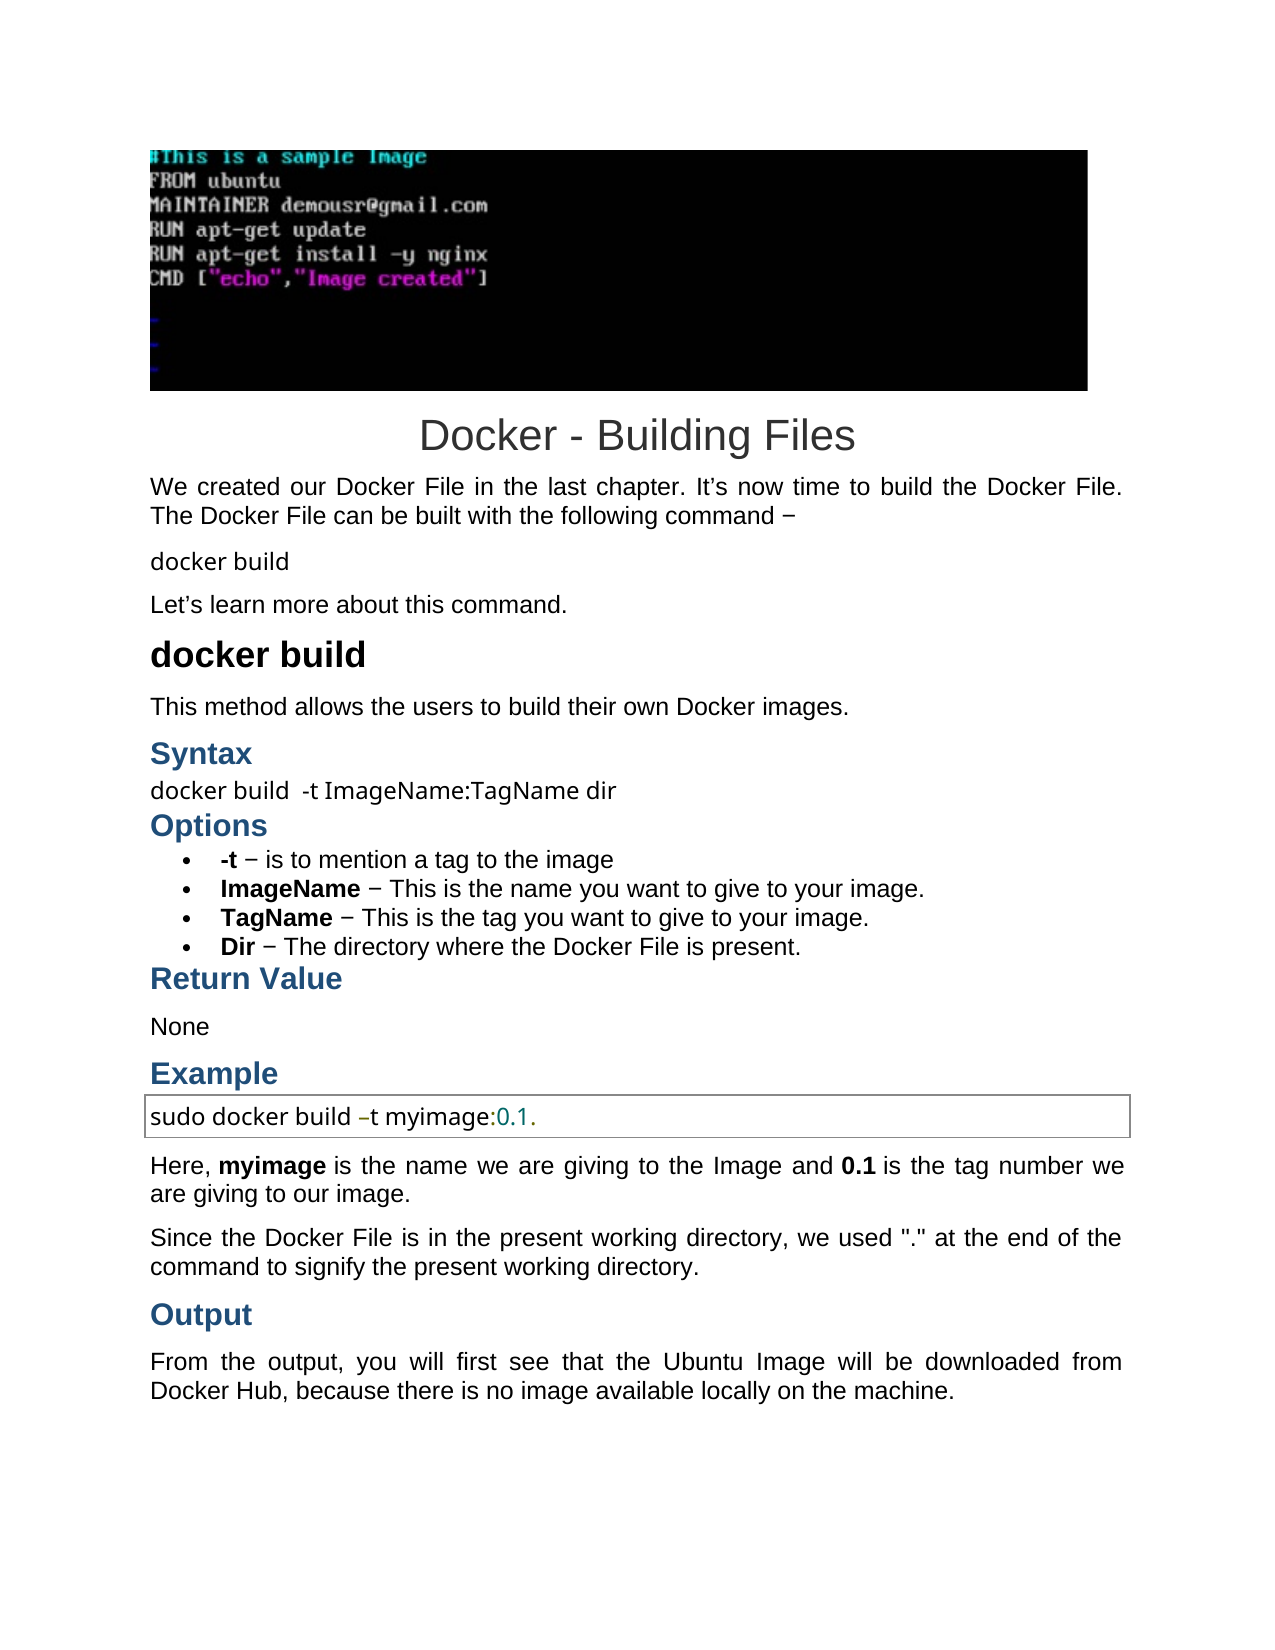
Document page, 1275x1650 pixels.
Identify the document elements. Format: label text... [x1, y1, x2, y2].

text This method allows the users to build their own Docker images. [150, 691, 1125, 720]
text Here, myimage is the name we are giving to the Image and 0.1 is the tag number we are giving to our image. [150, 1151, 1125, 1208]
subtitle Return Value [150, 960, 1125, 996]
list ImageName − This is the name you want to give to your image. [183, 874, 1125, 903]
text sudo docker build –t myimage:0.1. [146, 1096, 1129, 1137]
text Let’s learn more about this command. [150, 590, 1125, 619]
list Dir − The directory where the Docker File is present. [183, 932, 1125, 960]
text docker build -t ImageName:TagName dir [150, 774, 1125, 807]
subtitle Syntax [150, 735, 1125, 771]
subtitle docker build [150, 634, 1125, 676]
subtitle Example [150, 1055, 1125, 1091]
picture [150, 150, 1088, 391]
subtitle Output [150, 1296, 1125, 1332]
text We created our Docker File in the last chapter. It’s now time to build the Docker File. The Docker File can be built with the following command − [150, 472, 1125, 530]
text Since the Docker File is in the present working directory, we used "." at the end of the command to signify the present working directory. [150, 1223, 1125, 1281]
text docker build [150, 545, 1125, 577]
text None [150, 1012, 1125, 1040]
subtitle Docker - Building Files [150, 409, 1125, 460]
list TagName − This is the tag you want to give to your image. [183, 903, 1125, 932]
subtitle Options [150, 807, 1125, 842]
text From the output, you will first see that the Ubuntu Image will be downloaded from Docker Hub, because there is no image available locally on the machine. [150, 1347, 1125, 1404]
list -t − is to mention a tag to the image [183, 845, 1125, 874]
